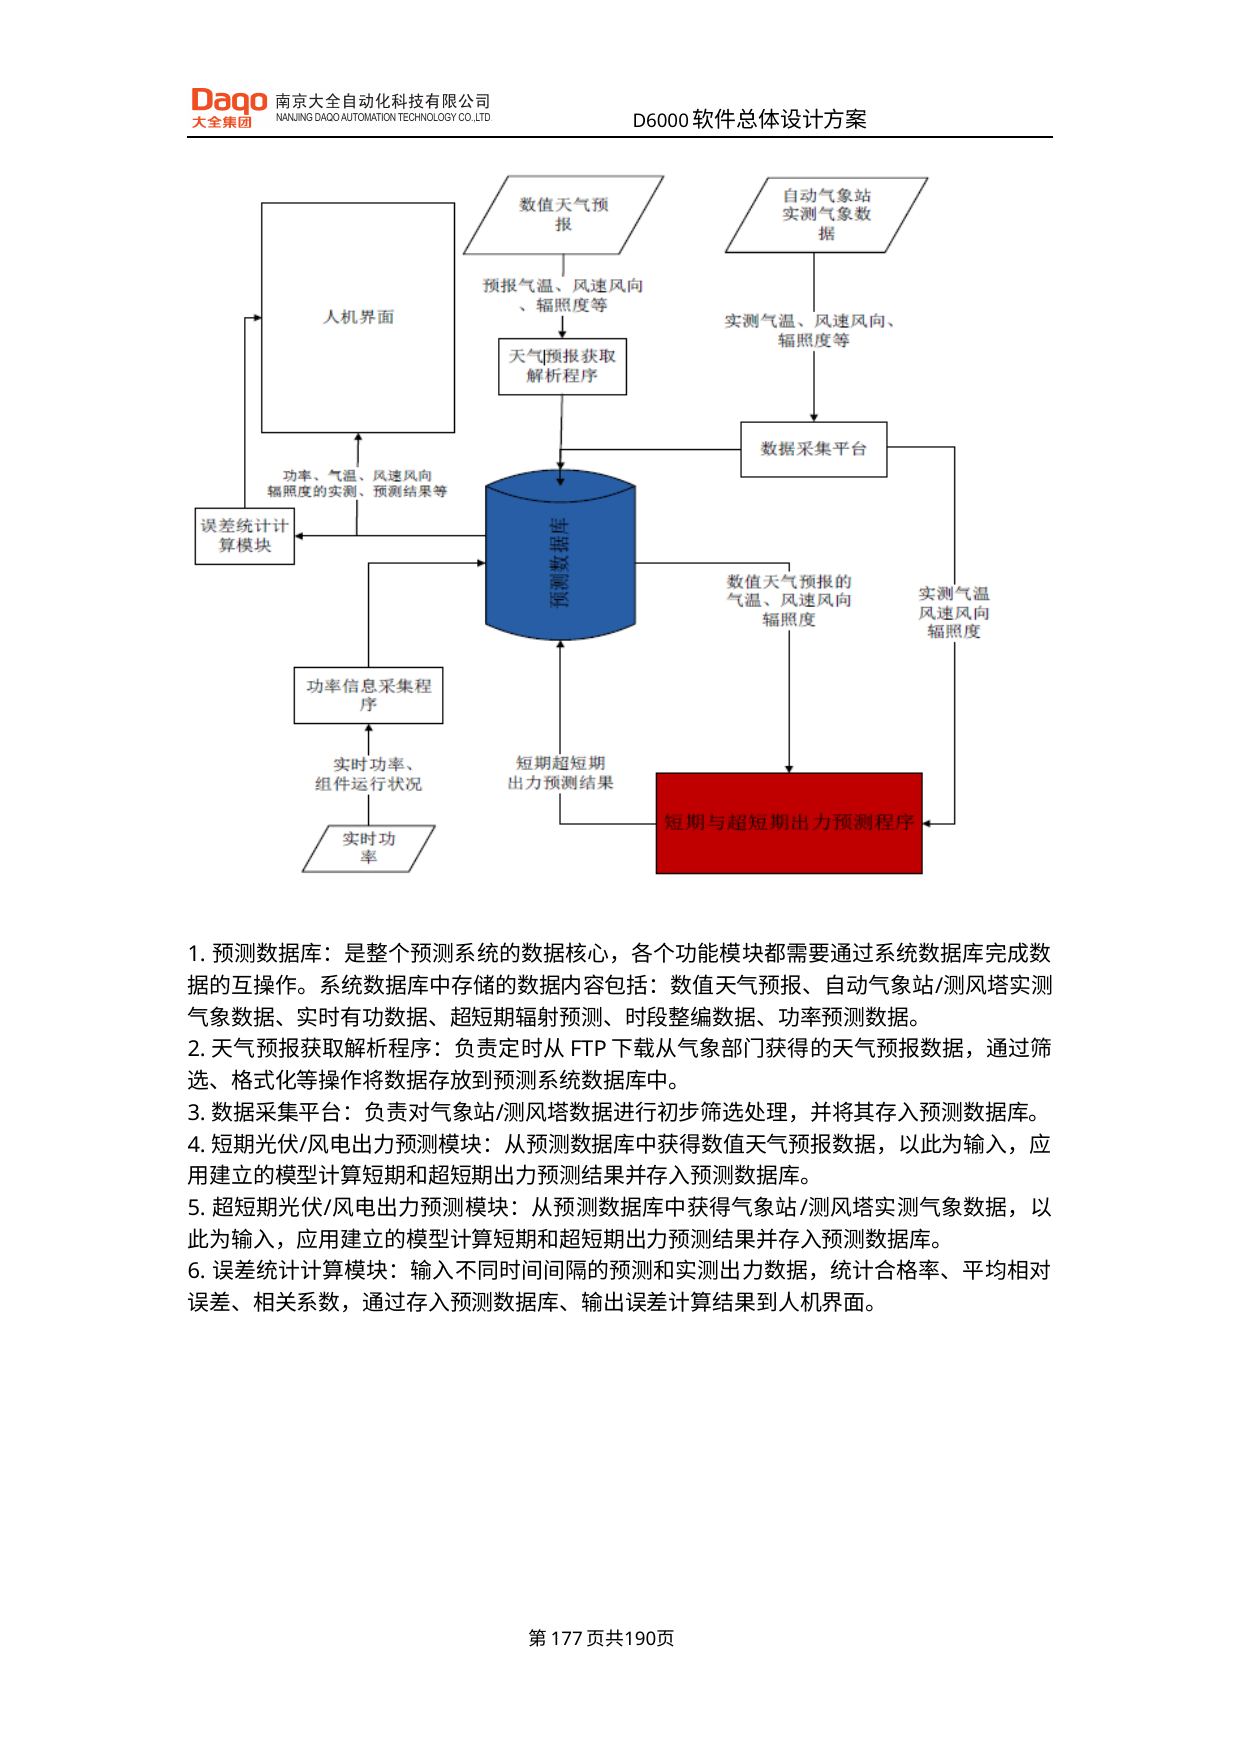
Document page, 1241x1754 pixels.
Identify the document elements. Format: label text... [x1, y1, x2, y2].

text 6. 误差统计计算模块：输入不同时间间隔的预测和实测出力数据，统计合格率、平均相对误差、相关系数，通过存入预测数据库、输出误差计算结果到人机界面。 [187, 1253, 1053, 1317]
text 3. 数据采集平台：负责对气象站/测风塔数据进行初步筛选处理，并将其存入预测数据库。 [187, 1095, 1053, 1127]
picture [187, 88, 492, 128]
text 5. 超短期光伏/风电出力预测模块：从预测数据库中获得气象站/测风塔实测气象数据，以此为输入，应用建立的模型计算短期和超短期出力预测结果并存入预测数据库。 [187, 1190, 1053, 1253]
text 2. 天气预报获取解析程序：负责定时从FTP下载从气象部门获得的天气预报数据，通过筛选、格式化等操作将数据存放到预测系统数据库中。 [187, 1031, 1053, 1095]
text 4. 短期光伏/风电出力预测模块：从预测数据库中获得数值天气预报数据，以此为输入，应用建立的模型计算短期和超短期出力预测结果并存入预测数据库。 [187, 1127, 1053, 1190]
picture [187, 150, 1018, 907]
text 1. 预测数据库：是整个预测系统的数据核心，各个功能模块都需要通过系统数据库完成数据的互操作。系统数据库中存储的数据内容包括：数值天气预报、自动气象站/测风塔实测气象数据、实时有功数据、超短期辐射预测、时段整编数据、功率预测数据。 [187, 936, 1053, 1031]
